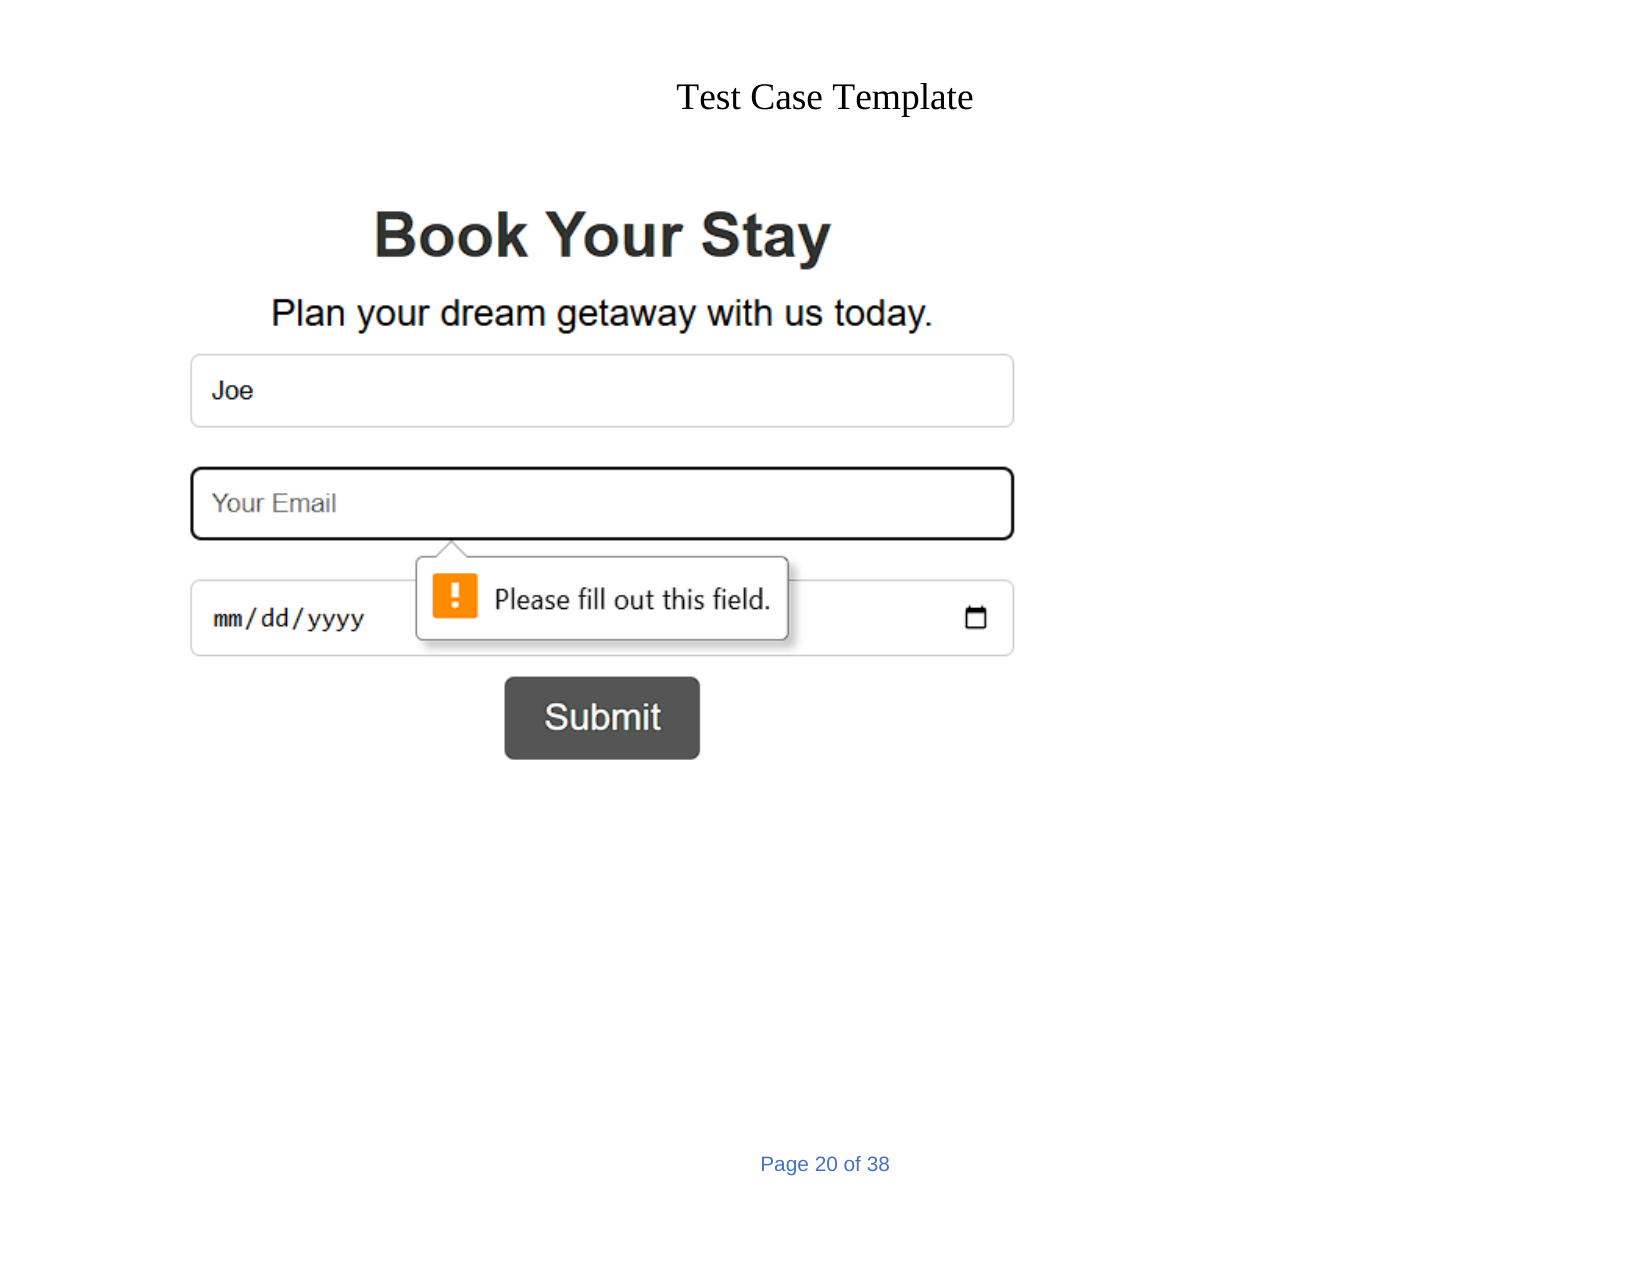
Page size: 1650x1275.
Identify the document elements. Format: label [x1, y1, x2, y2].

picture [150, 150, 1052, 832]
